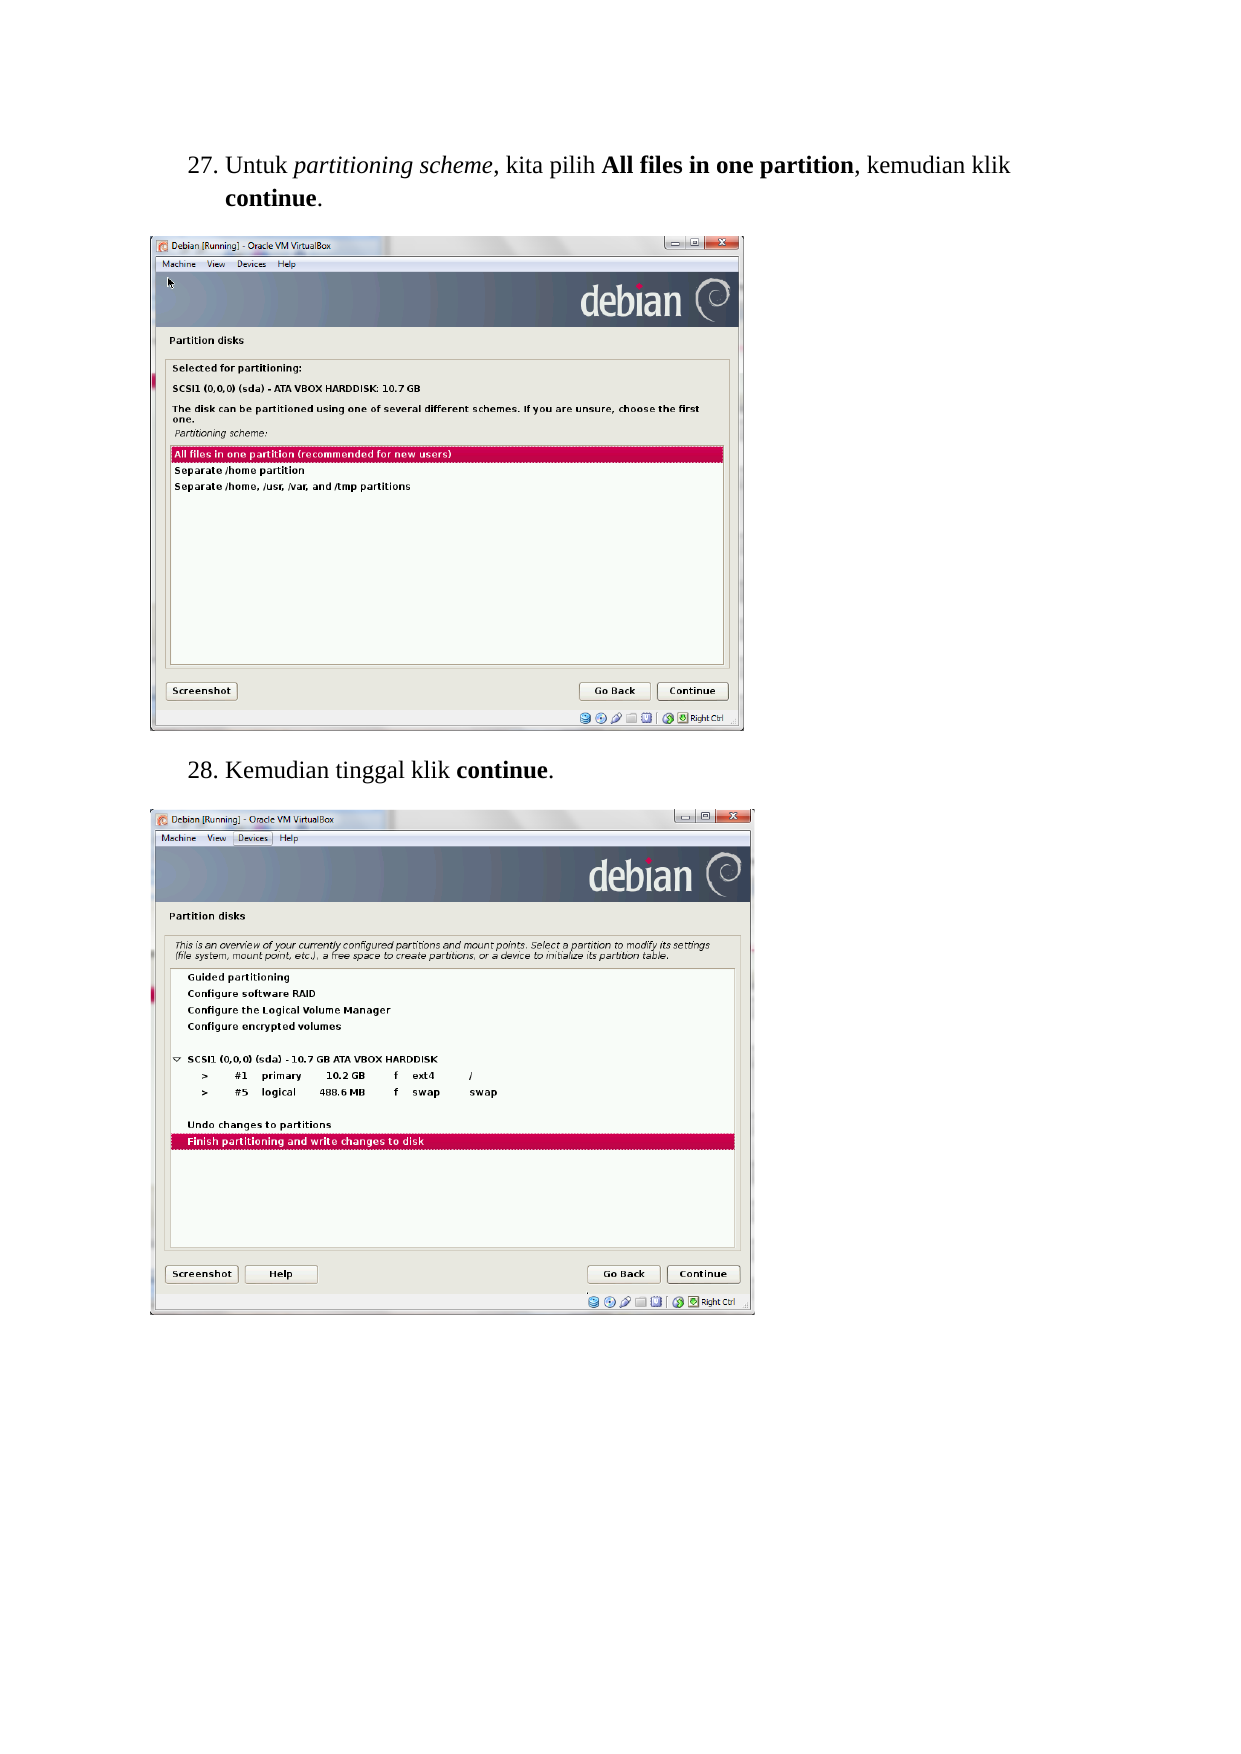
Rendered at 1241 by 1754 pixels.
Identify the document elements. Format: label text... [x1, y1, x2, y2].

picture [150, 236, 744, 731]
picture [150, 809, 755, 1315]
list Kemudian tinggal klik continue. [187, 755, 1090, 784]
list Untuk partitioning scheme, kita pilih All files in one partition, kemudian klik continue. [187, 150, 1090, 212]
